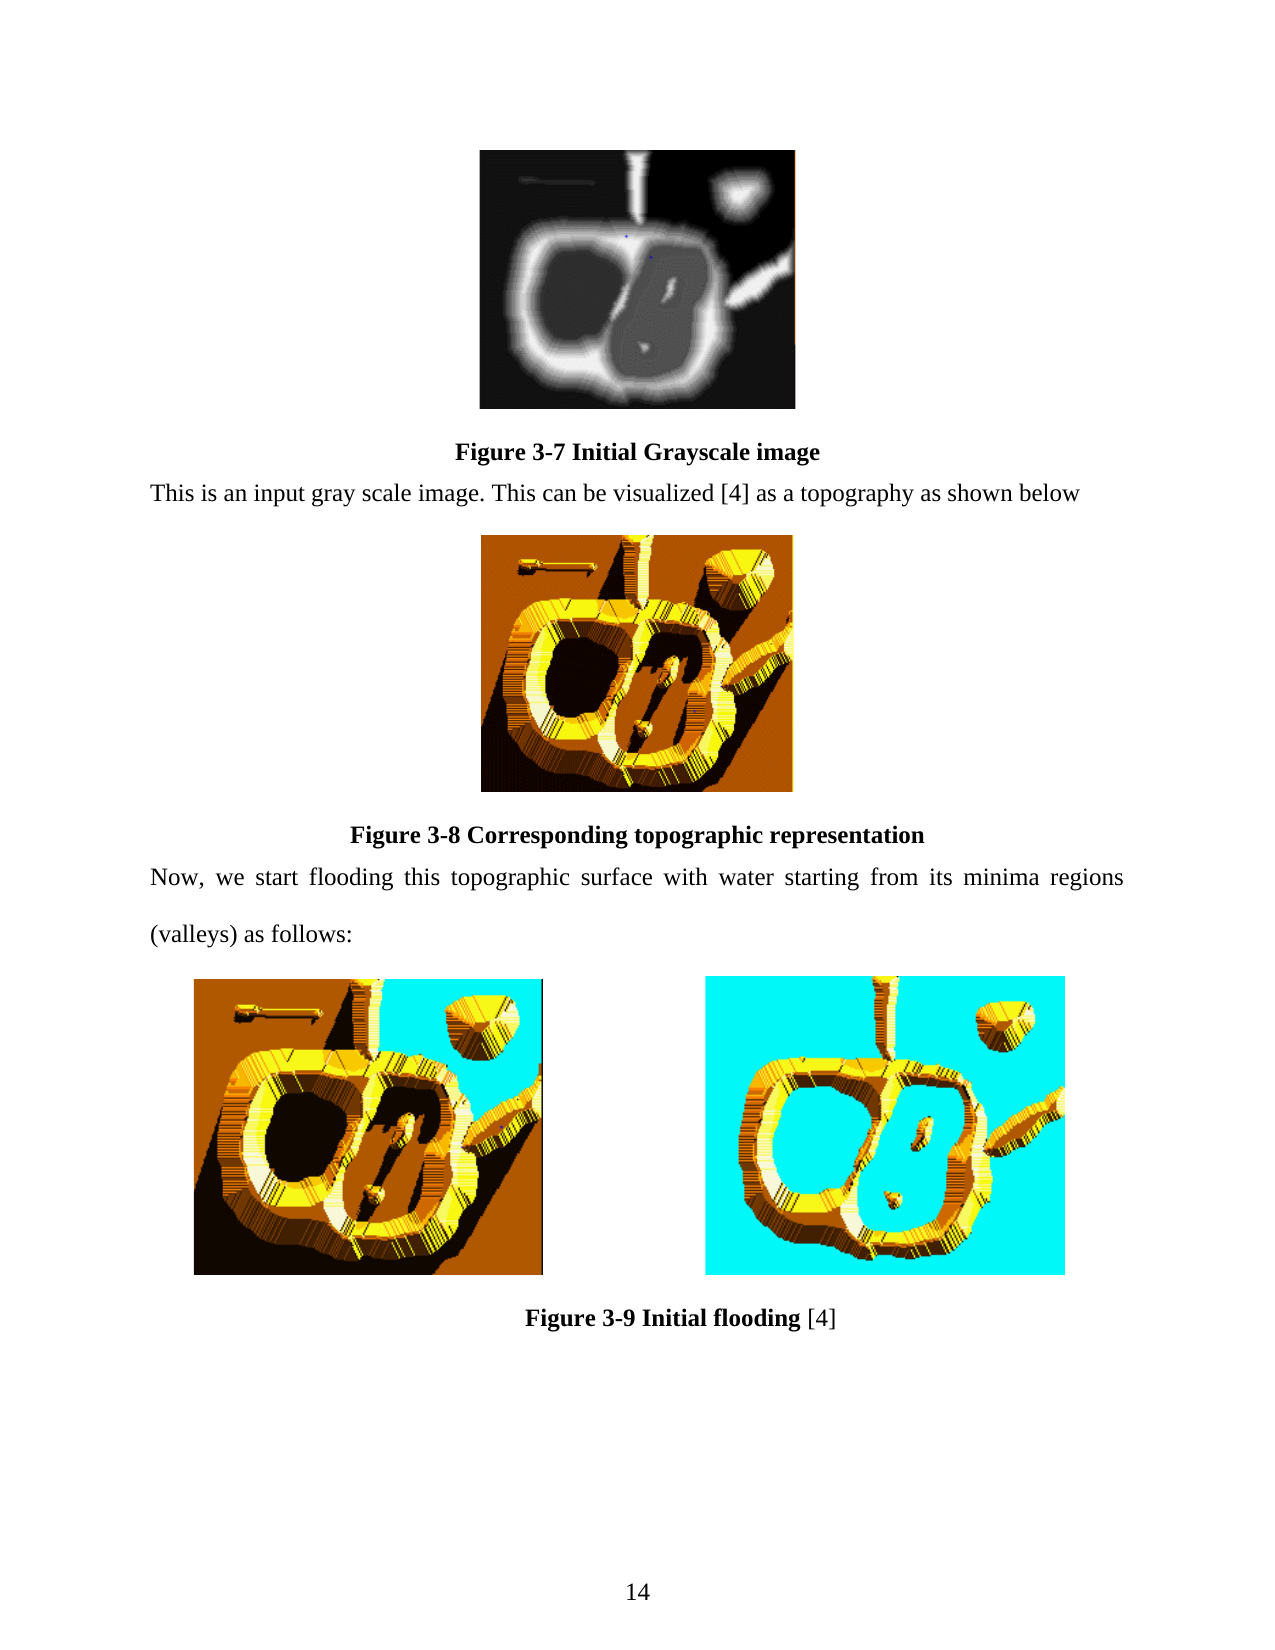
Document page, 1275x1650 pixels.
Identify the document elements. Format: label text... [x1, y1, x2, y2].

picture [193, 979, 543, 1275]
text Now, we start flooding this topographic surface with water starting from its minima regions (valleys) as follows: [150, 862, 1125, 948]
text This is an input gray scale image. This can be visualized [4] as a topography as shown below [150, 478, 1125, 507]
picture [481, 535, 794, 792]
picture [479, 150, 796, 409]
picture [705, 976, 1065, 1275]
